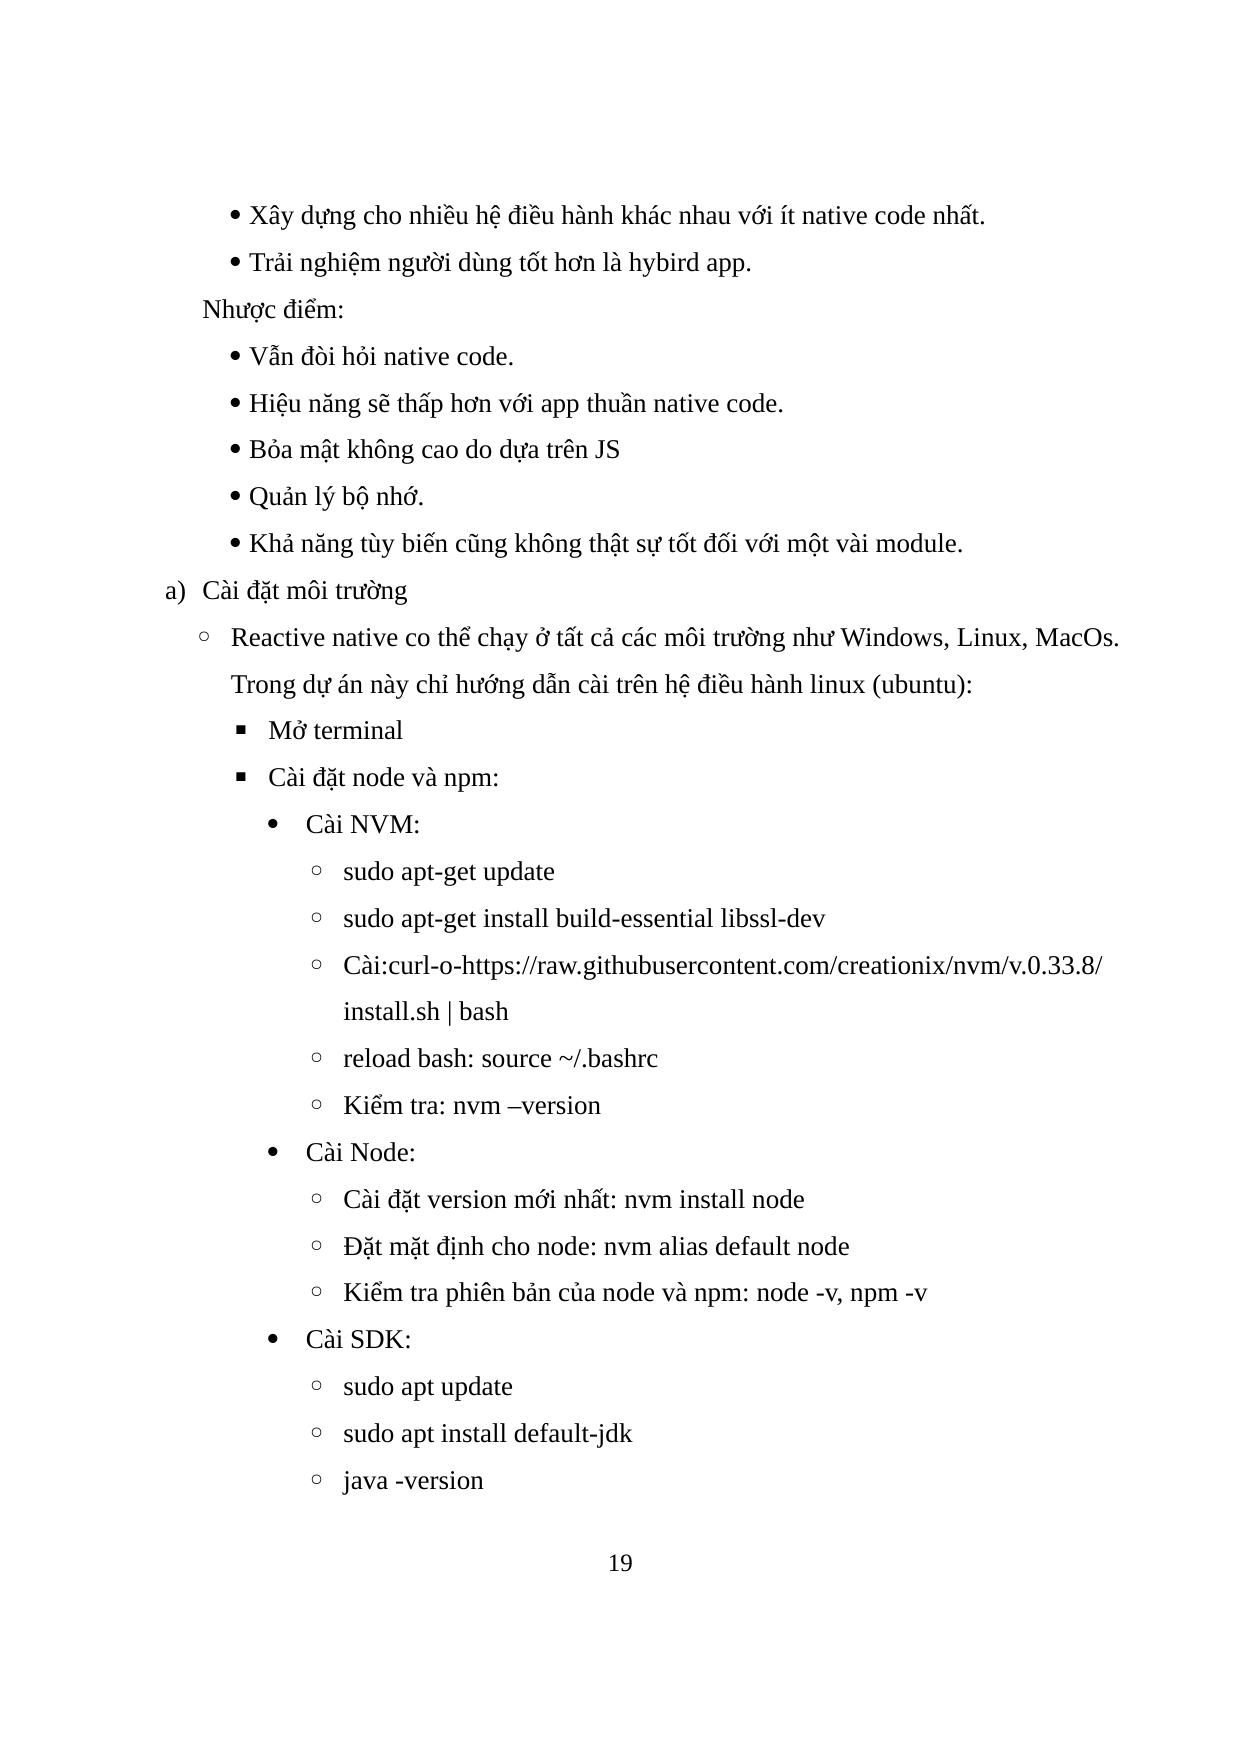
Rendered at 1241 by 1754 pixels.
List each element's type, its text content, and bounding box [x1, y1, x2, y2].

list Cài đặt version mới nhất: nvm install node [306, 1183, 1122, 1214]
list Kiểm tra phiên bản của node và npm: node -v, npm -v [306, 1277, 1122, 1308]
list Cài đặt môi trường [165, 574, 1122, 605]
list sudo apt-get install build-essential libssl-dev [306, 902, 1122, 933]
list Đặt mặt định cho node: nvm alias default node [306, 1230, 1122, 1261]
list Cài:curl-o-https://raw.githubusercontent.com/creationix/nvm/v.0.33.8/install.sh | bash [306, 949, 1122, 1027]
list Cài đặt node và npm: [231, 761, 1122, 792]
text Nhược điểm: [118, 293, 1122, 324]
list Cài NVM: [268, 808, 1122, 839]
list Reactive native co thể chạy ở tất cả các môi trường như Windows, Linux, MacOs. Trong dự án này chỉ hướng dẫn cài trên hệ điều hành linux (ubuntu): [193, 621, 1122, 699]
list Mở terminal [231, 714, 1122, 746]
list java -version [306, 1464, 1122, 1495]
list sudo apt-get update [306, 855, 1122, 886]
list reload bash: source ~/.bashrc [306, 1042, 1122, 1073]
list Hiệu năng sẽ thấp hơn với app thuần native code. [231, 387, 1122, 418]
list Vẫn đòi hỏi native code. [231, 340, 1122, 371]
list Kiểm tra: nvm –version [306, 1089, 1122, 1120]
list Trải nghiệm người dùng tốt hơn là hybird app. [231, 246, 1122, 278]
list sudo apt update [306, 1370, 1122, 1402]
list Bỏa mật không cao do dựa trên JS [231, 434, 1122, 465]
list Xây dựng cho nhiều hệ điều hành khác nhau với ít native code nhất. [231, 199, 1122, 231]
list sudo apt install default-jdk [306, 1417, 1122, 1448]
list Cài SDK: [268, 1323, 1122, 1355]
list Cài Node: [268, 1136, 1122, 1167]
list Quản lý bộ nhớ. [231, 481, 1122, 512]
list Khả năng tùy biến cũng không thật sự tốt đối với một vài module. [231, 527, 1122, 559]
